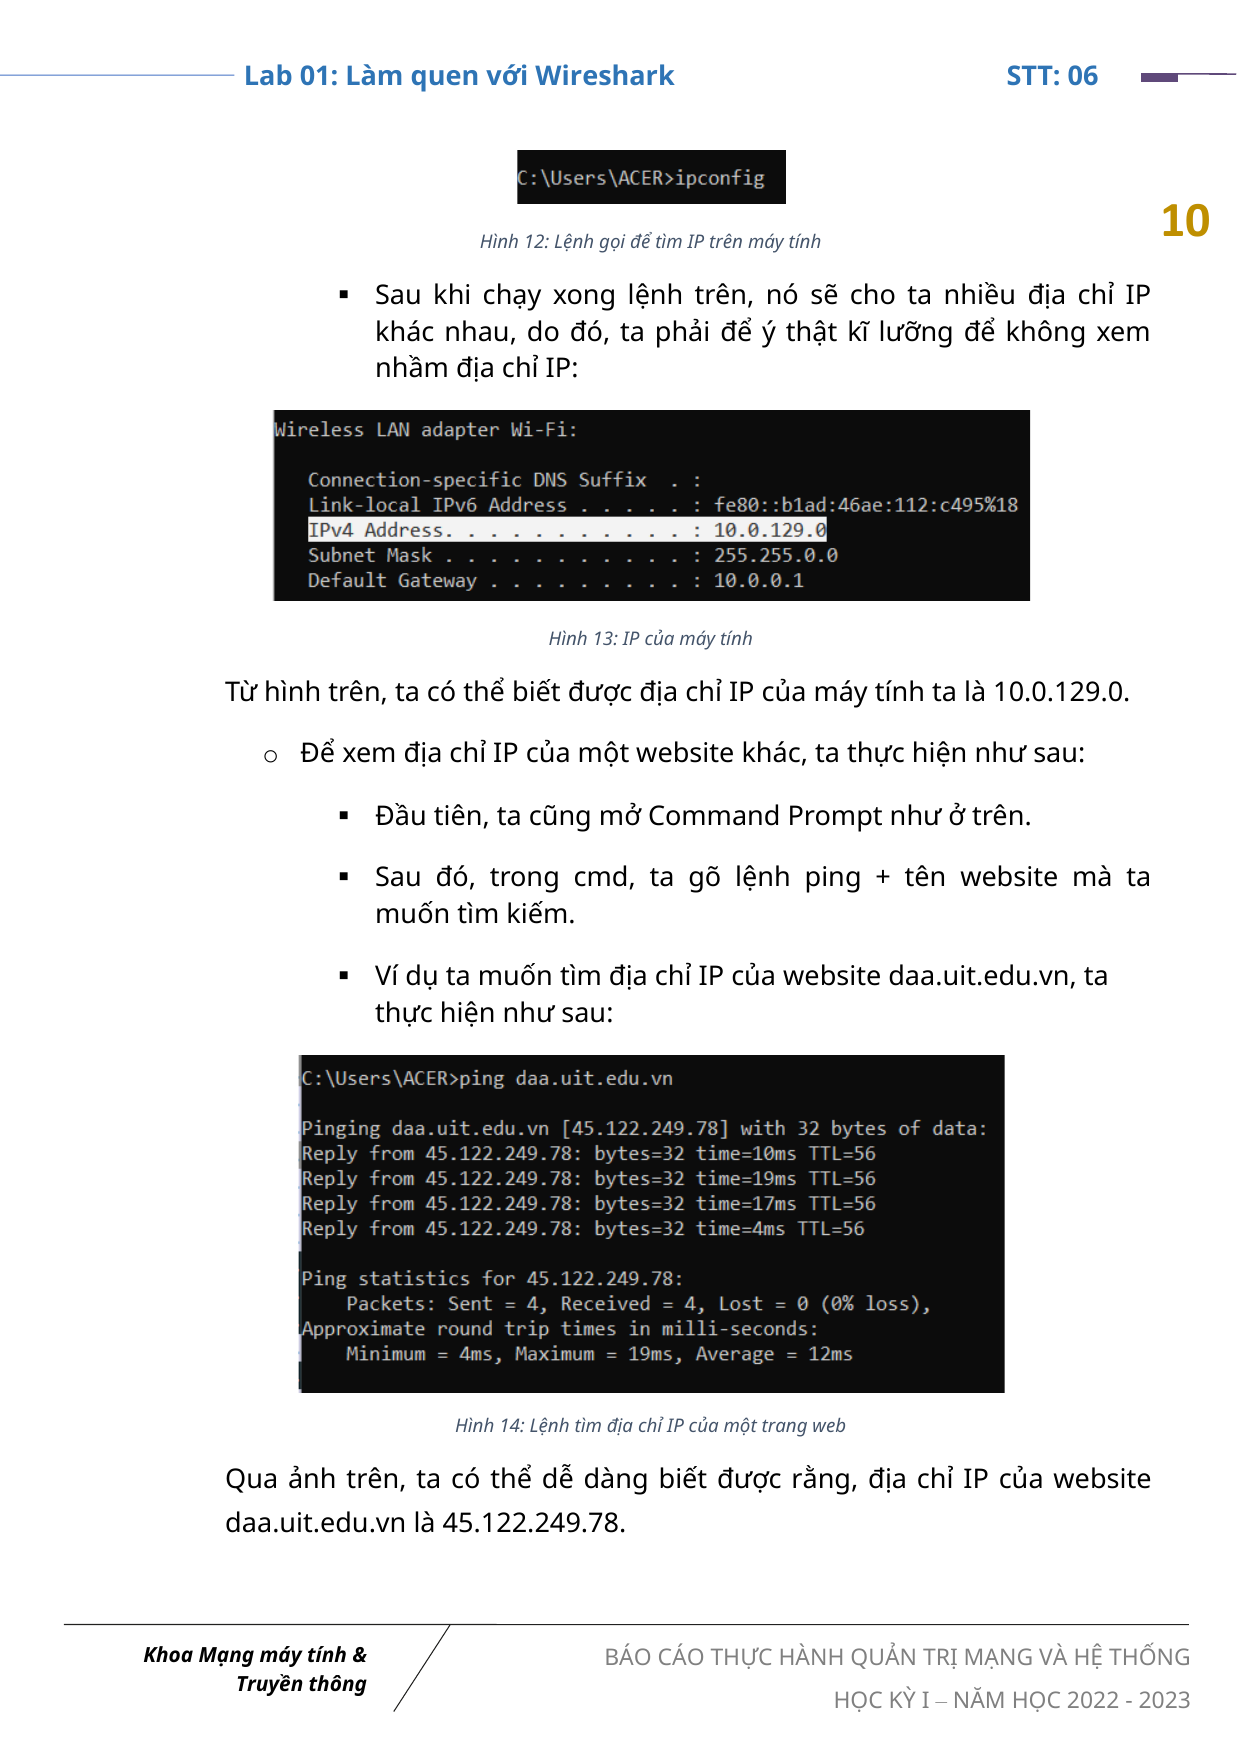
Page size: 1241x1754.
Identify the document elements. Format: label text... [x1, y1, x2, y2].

list Để xem địa chỉ IP của một website khác, ta thực hiện như sau: [262, 734, 1153, 771]
picture [517, 150, 786, 204]
picture [272, 410, 1031, 601]
list Sau khi chạy xong lệnh trên, nó sẽ cho ta nhiều địa chỉ IP khác nhau, do đó, ta phải để ý thật kĩ lưỡng để không xem nhầm địa chỉ IP: [337, 275, 1153, 386]
text Qua ảnh trên, ta có thể dễ dàng biết được rằng, địa chỉ IP của website daa.uit.edu.vn là 45.122.249.78. [225, 1459, 1153, 1540]
list Ví dụ ta muốn tìm địa chỉ IP của website daa.uit.edu.vn, ta thực hiện như sau: [337, 957, 1153, 1030]
picture [298, 1055, 1005, 1393]
list Đầu tiên, ta cũng mở Command Prompt như ở trên. [337, 796, 1153, 833]
list Sau đó, trong cmd, ta gõ lệnh ping + tên website mà ta muốn tìm kiếm. [337, 858, 1153, 932]
list Từ hình trên, ta có thể biết được địa chỉ IP của máy tính ta là 10.0.129.0. [150, 672, 1153, 709]
